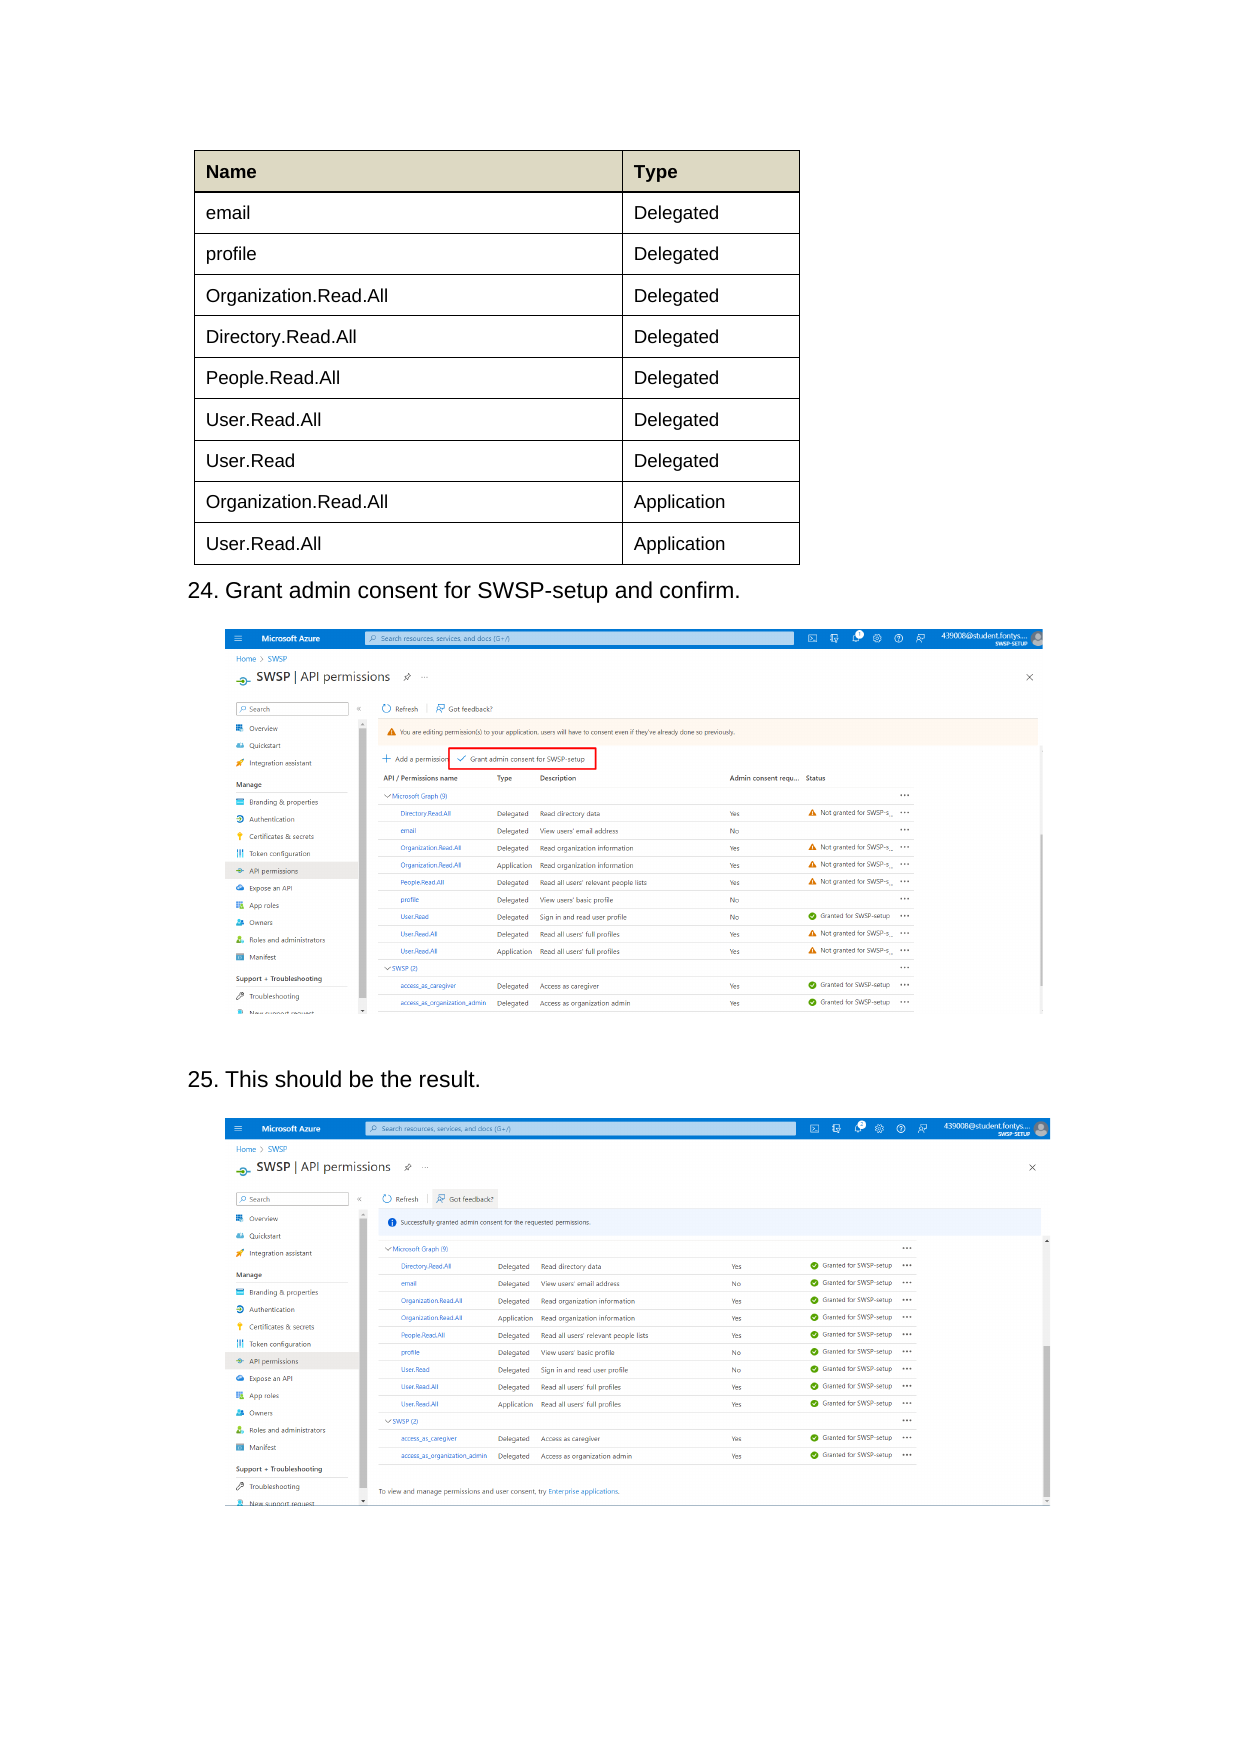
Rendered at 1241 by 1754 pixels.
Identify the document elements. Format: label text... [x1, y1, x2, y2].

picture [225, 629, 1043, 1014]
table_cell Delegated [623, 399, 799, 439]
table_cell Delegated [623, 193, 799, 233]
table_cell Delegated [623, 234, 799, 274]
table_cell Application [623, 482, 799, 522]
table_header Type [623, 151, 799, 191]
table_header Name [195, 151, 622, 191]
table_cell User.Read.All [195, 399, 622, 439]
table_cell profile [195, 234, 622, 274]
table_cell email [195, 193, 622, 233]
table_cell Delegated [623, 275, 799, 315]
table_cell Application [623, 523, 799, 563]
table_cell Directory.Read.All [195, 316, 622, 357]
table_cell Organization.Read.All [195, 482, 622, 522]
picture [225, 1118, 1051, 1506]
table_cell People.Read.All [195, 358, 622, 398]
table_cell Delegated [623, 316, 799, 357]
table_cell Organization.Read.All [195, 275, 622, 315]
table_cell User.Read.All [195, 523, 622, 563]
table_cell Delegated [623, 441, 799, 481]
table_cell User.Read [195, 441, 622, 481]
table_cell Delegated [623, 358, 799, 398]
